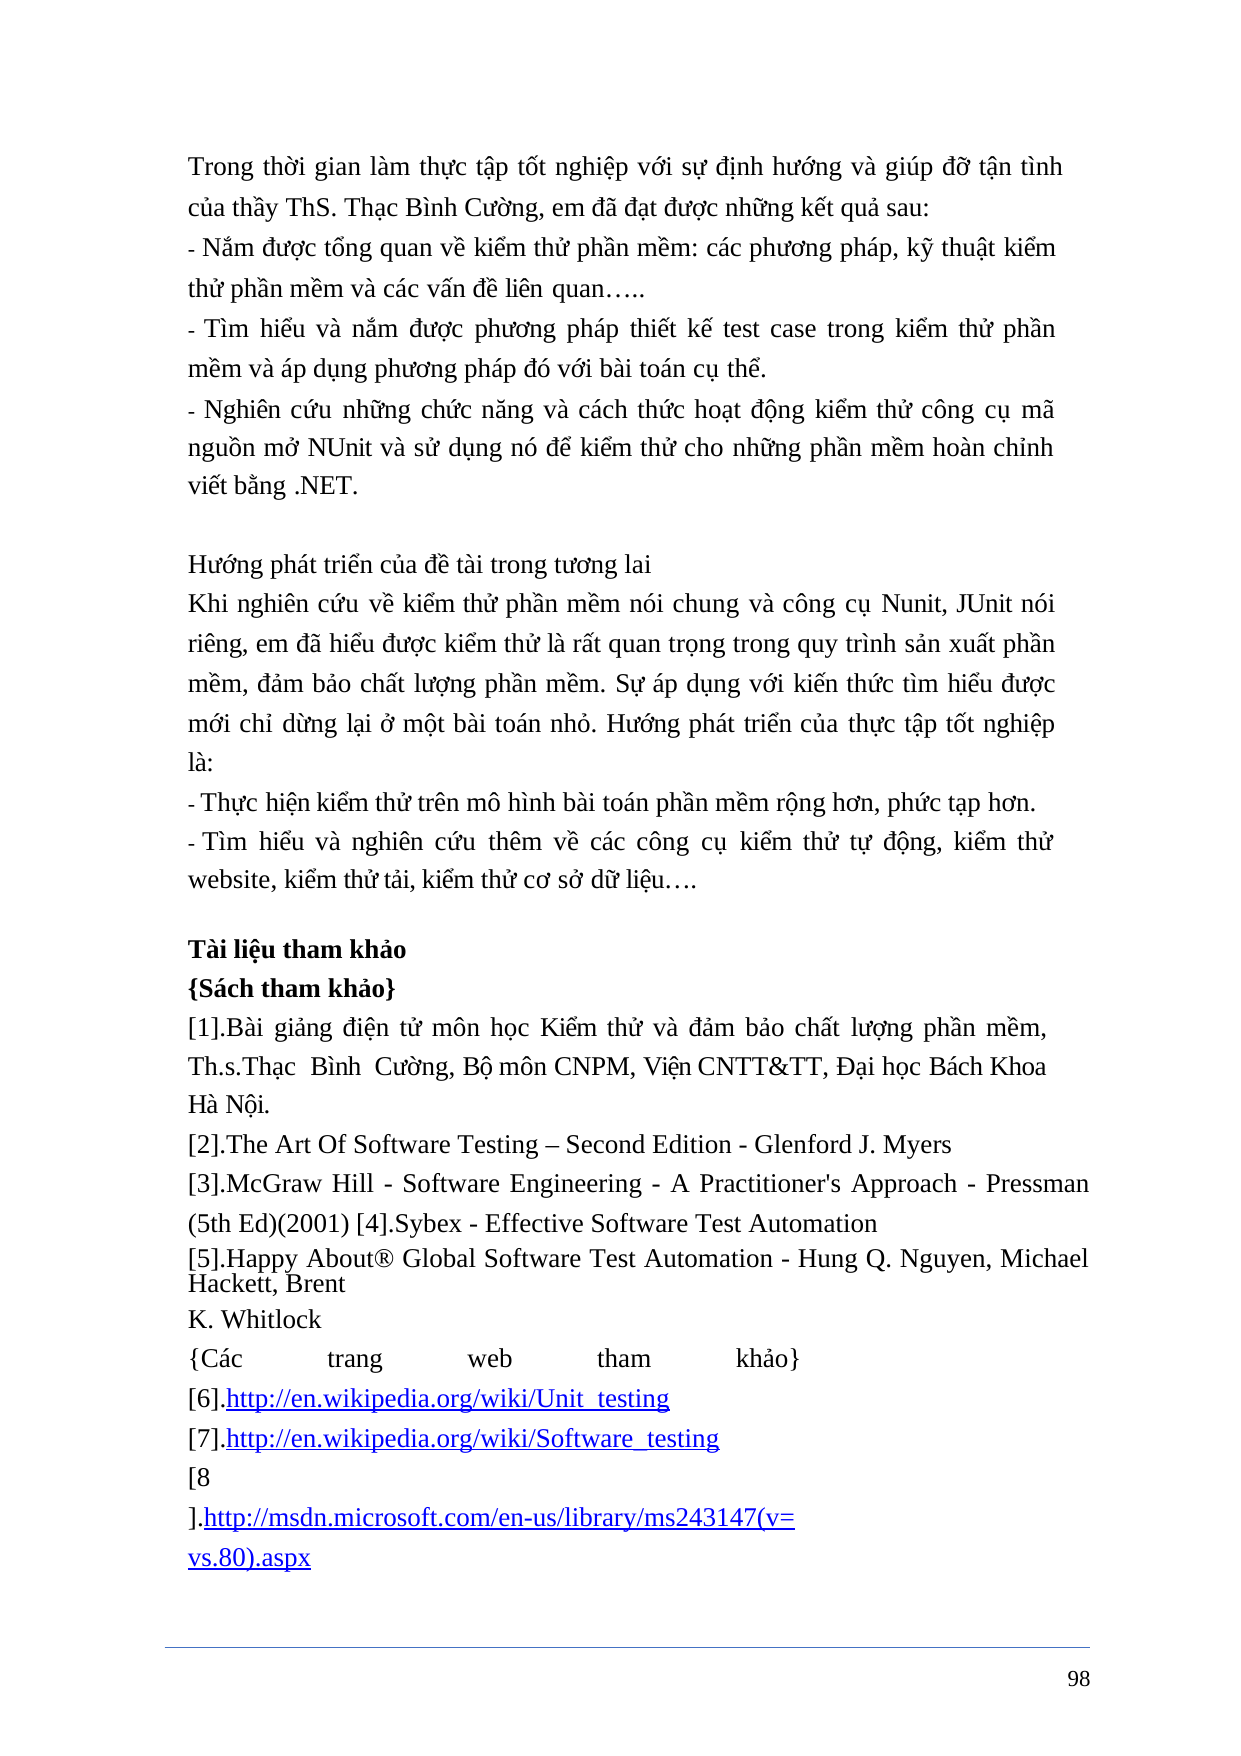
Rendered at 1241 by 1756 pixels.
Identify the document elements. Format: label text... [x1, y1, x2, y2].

list Nghiên cứu những chức năng và cách thức hoạt động kiểm thử công cụ mã nguồn mở NUnit và sử dụng nó để kiểm thử cho những phần mềm hoàn chỉnh viết bằng .NET. [188, 393, 1054, 501]
list Tìm hiểu và nghiên cứu thêm về các công cụ kiểm thử tự động, kiểm thử website, kiểm thử tải, kiểm thử cơ sở dữ liệu…. [188, 825, 1053, 894]
text [2].The Art Of Software Testing – Second Edition - Glenford J. Myers [188, 1128, 1090, 1159]
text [188, 1342, 802, 1572]
text {Sách tham khảo} [188, 972, 1090, 1004]
text Khi nghiên cứu về kiểm thử phần mềm nói chung và công cụ Nunit, JUnit nói riêng, em đã hiểu được kiểm thử là rất quan trọng trong quy trình sản xuất phần mềm, đảm bảo chất lượng phần mềm. Sự áp dụng với kiến thức tìm hiểu được mới chỉ dừng lại ở một bài toán nhỏ. Hướng phát triển của thực tập tốt nghiệp là: [188, 587, 1056, 778]
text Hướng phát triển của đề tài trong tương lai [188, 548, 1090, 579]
list Thực hiện kiểm thử trên mô hình bài toán phần mềm rộng hơn, phức tạp hơn. [188, 786, 1090, 817]
text K. Whitlock [188, 1303, 1090, 1334]
text [3].McGraw Hill - Software Engineering - A Practitioner's Approach - Pressman (5th Ed)(2001) [4].Sybex - Effective Software Test Automation [188, 1167, 1090, 1238]
list Tìm hiểu và nắm được phương pháp thiết kế test case trong kiểm thử phần mềm và áp dụng phương pháp đó với bài toán cụ thể. [188, 312, 1056, 384]
text [1].Bài giảng điện tử môn học Kiểm thử và đảm bảo chất lượng phần mềm, Th.s.Thạc Bình Cường, Bộ môn CNPM, Viện CNTT&TT, Đại học Bách Khoa Hà Nội. [188, 1011, 1047, 1119]
list Nắm được tổng quan về kiểm thử phần mềm: các phương pháp, kỹ thuật kiểm thử phần mềm và các vấn đề liên quan….. [188, 231, 1056, 303]
subtitle Tài liệu tham khảo [188, 934, 1090, 965]
text Trong thời gian làm thực tập tốt nghiệp với sự định hướng và giúp đỡ tận tình của thầy ThS. Thạc Bình Cường, em đã đạt được những kết quả sau: [188, 151, 1064, 222]
text [5].Happy About® Global Software Test Automation - Hung Q. Nguyen, Michael Hackett, Brent [188, 1247, 1090, 1297]
